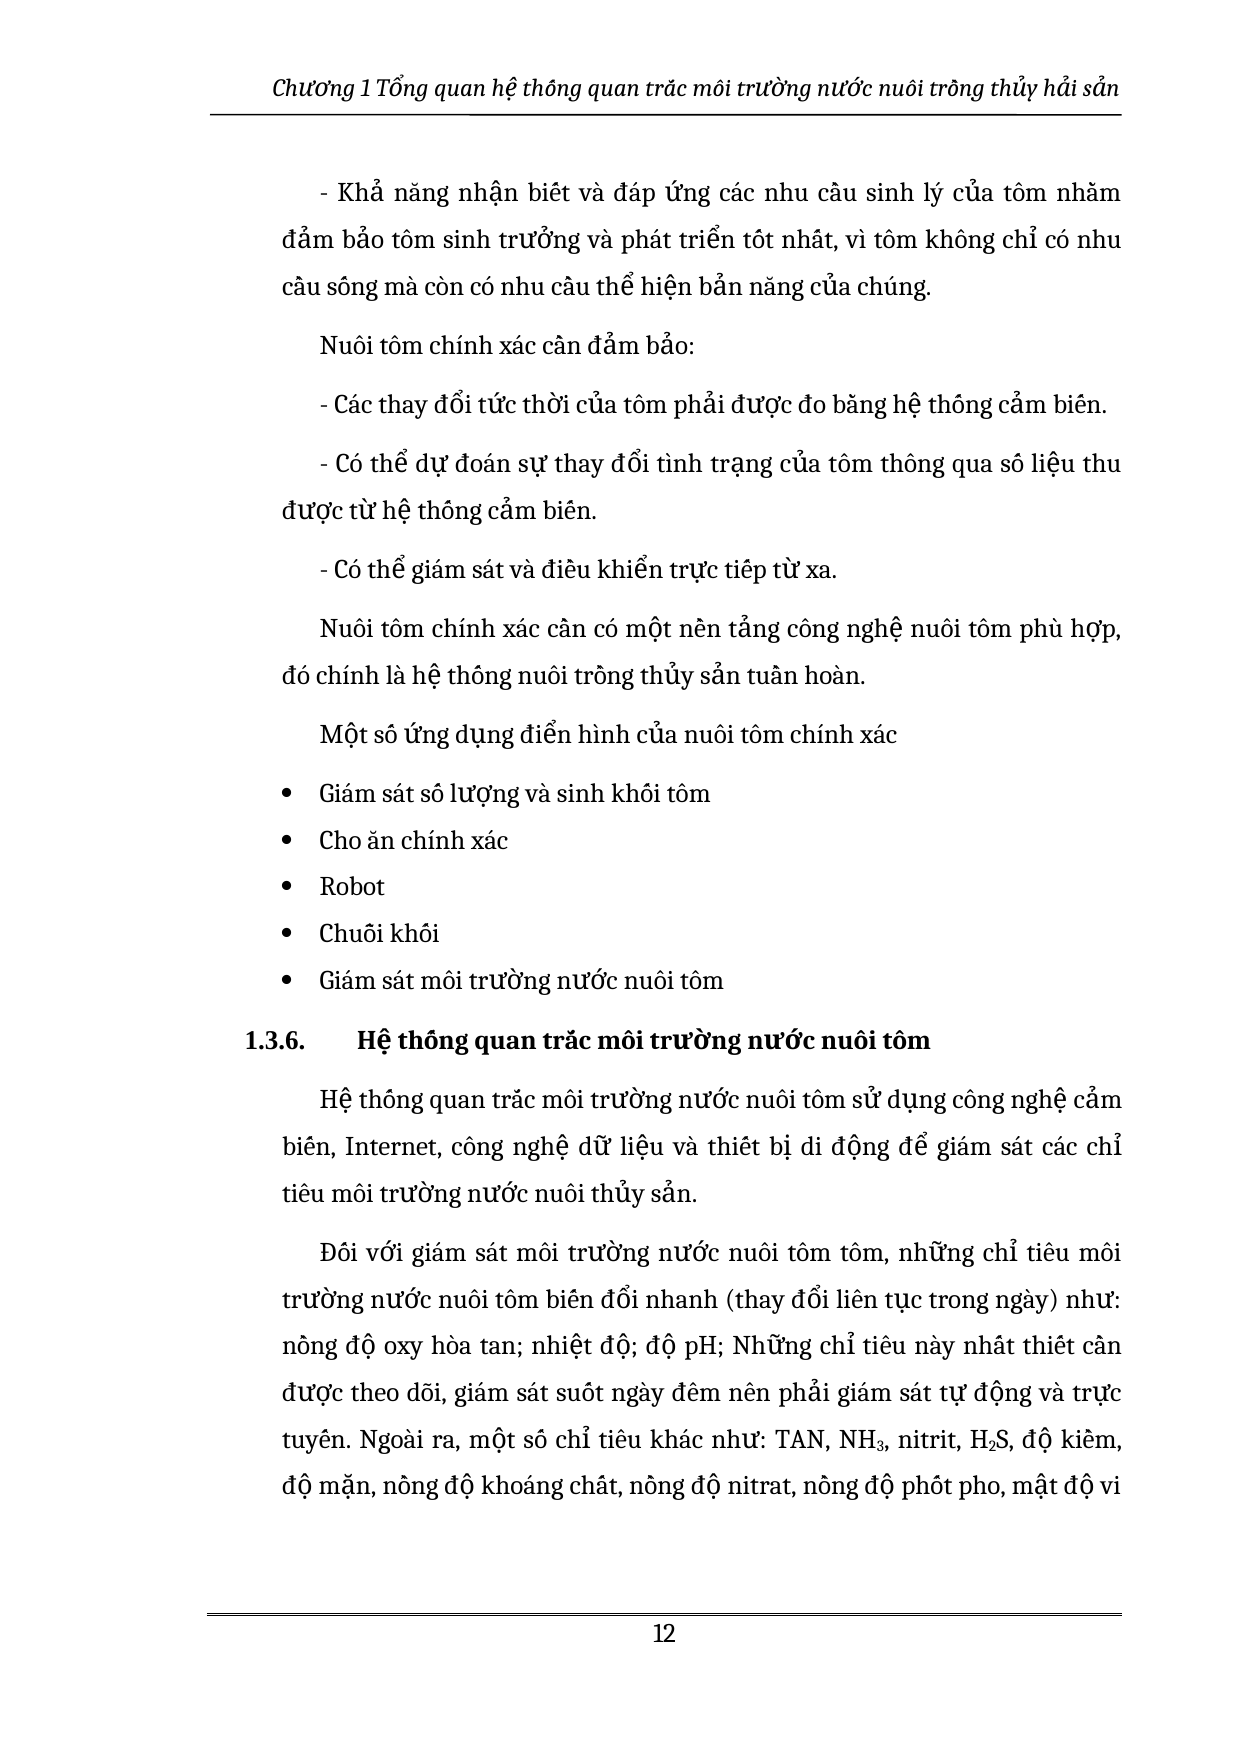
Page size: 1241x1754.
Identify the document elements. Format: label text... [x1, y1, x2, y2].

text - Có thể giám sát và điều khiển trực tiếp từ xa. [282, 554, 1122, 585]
text - Các thay đổi tức thời của tôm phải được đo bằng hệ thống cảm biến. [282, 389, 1122, 420]
text Nuôi tôm chính xác cần có một nền tảng công nghệ nuôi tôm phù hợp, đó chính là hệ thống nuôi trồng thủy sản tuần hoàn. [282, 613, 1122, 691]
text - Khả năng nhận biết và đáp ứng các nhu cầu sinh lý của tôm nhằm đảm bảo tôm sinh trưởng và phát triển tốt nhất, vì tôm không chỉ có nhu cầu sống mà còn có nhu cầu thể hiện bản năng của chúng. [282, 177, 1122, 302]
list Giám sát môi trường nước nuôi tôm [282, 965, 1122, 996]
text - Có thể dự đoán sự thay đổi tình trạng của tôm thông qua số liệu thu được từ hệ thống cảm biến. [282, 448, 1122, 526]
list Chuỗi khối [282, 918, 1122, 949]
list Giám sát số lượng và sinh khối tôm [282, 778, 1122, 809]
text Nuôi tôm chính xác cần đảm bảo: [282, 330, 1122, 361]
list Cho ăn chính xác [282, 825, 1122, 856]
text Một số ứng dụng điển hình của nuôi tôm chính xác [282, 719, 1122, 750]
subtitle Hệ thống quan trắc môi trường nước nuôi tôm [244, 1024, 1122, 1056]
text Hệ thống quan trắc môi trường nước nuôi tôm sử dụng công nghệ cảm biến, Internet, công nghệ dữ liệu và thiết bị di động để giám sát các chỉ tiêu môi trường nước nuôi thủy sản. [282, 1084, 1122, 1209]
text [282, 1237, 1122, 1501]
list Robot [282, 871, 1122, 902]
